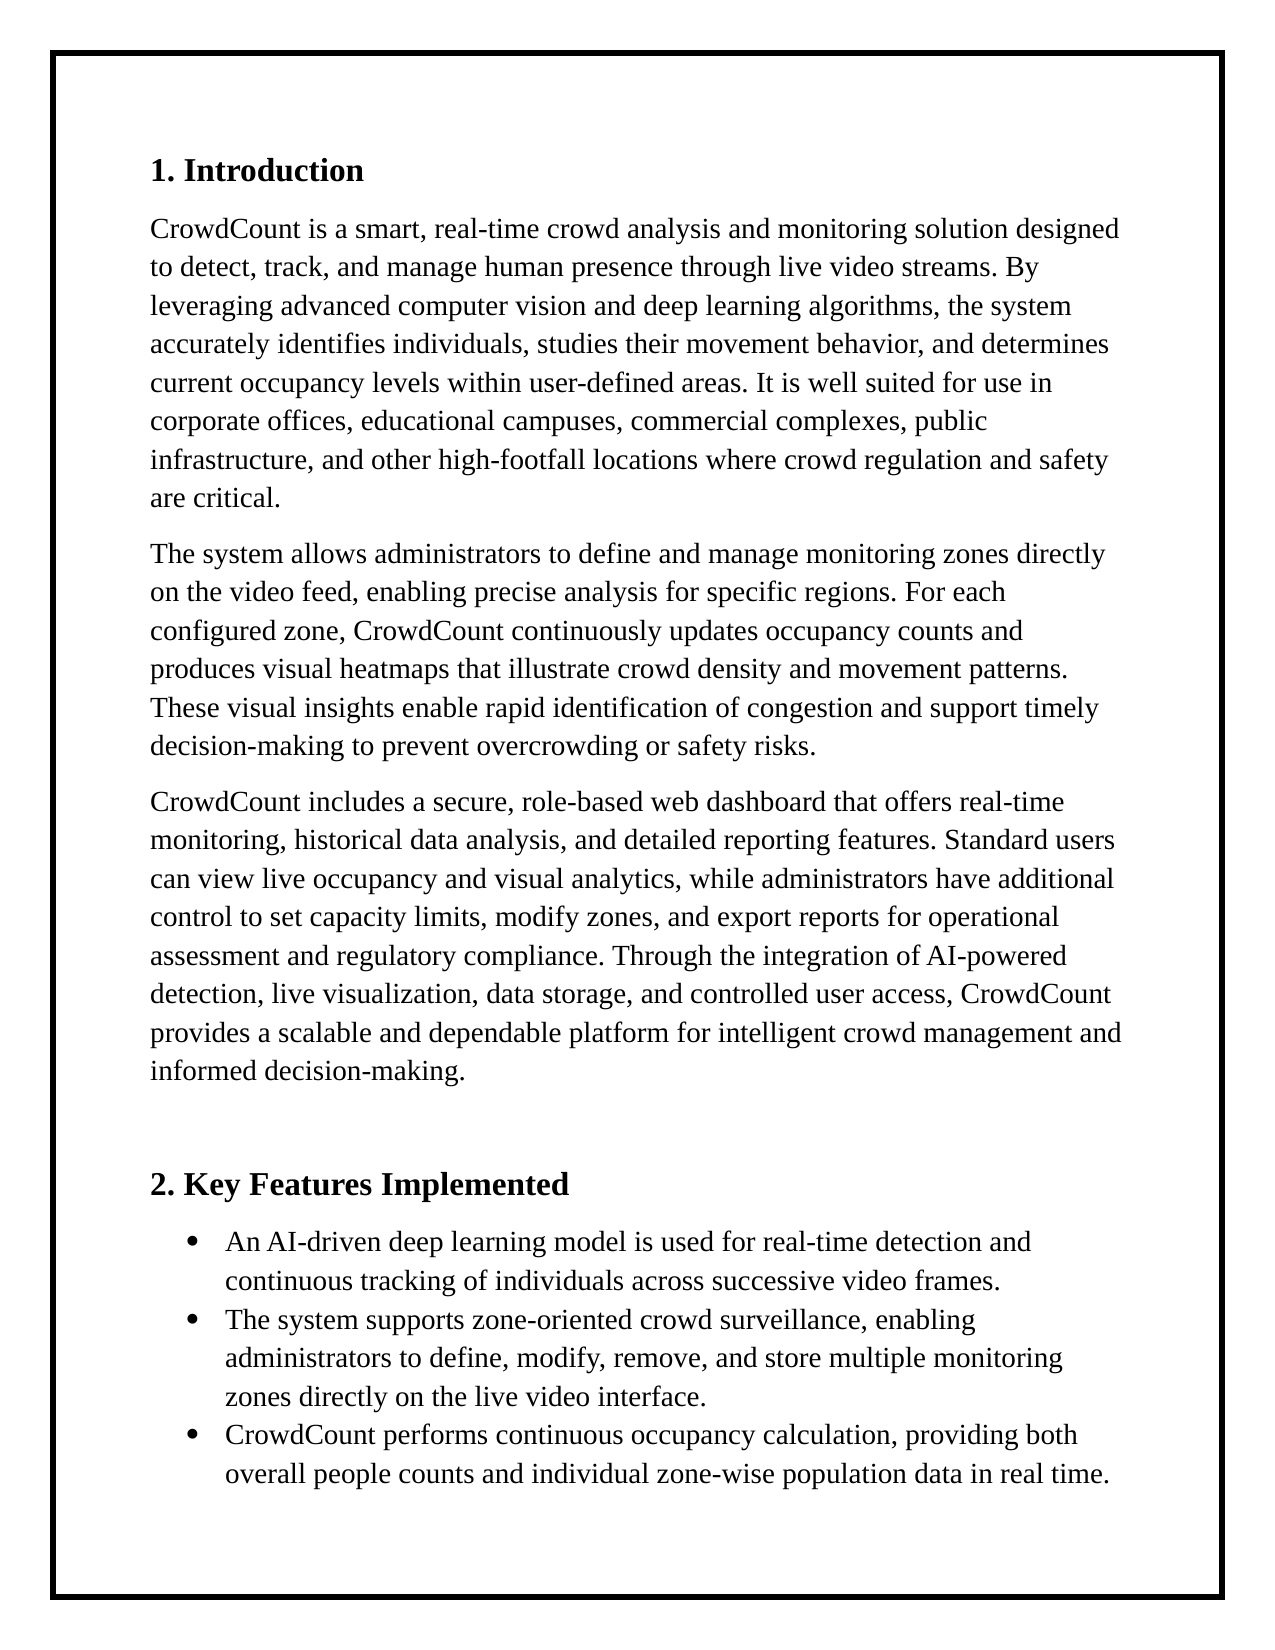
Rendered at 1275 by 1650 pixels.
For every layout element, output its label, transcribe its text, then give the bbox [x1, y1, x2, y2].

text 2. Key Features Implemented [150, 1164, 1125, 1202]
text CrowdCount is a smart, real-time crowd analysis and monitoring solution designed to detect, track, and manage human presence through live video streams. By leveraging advanced computer vision and deep learning algorithms, the system accurately identifies individuals, studies their movement behavior, and determines current occupancy levels within user-defined areas. It is well suited for use in corporate offices, educational campuses, commercial complexes, public infrastructure, and other high-footfall locations where crowd regulation and safety are critical. [150, 211, 1125, 514]
list An AI-driven deep learning model is used for real-time detection and continuous tracking of individuals across successive video frames. [187, 1224, 1125, 1297]
text 1. Introduction [150, 150, 1125, 188]
text CrowdCount includes a secure, role-based web dashboard that offers real-time monitoring, historical data analysis, and detailed reporting features. Standard users can view live occupancy and visual analytics, while administrators have additional control to set capacity limits, modify zones, and export reports for operational assessment and regulatory compliance. Through the integration of AI-powered detection, live visualization, data storage, and controlled user access, CrowdCount provides a scalable and dependable platform for intelligent crowd management and informed decision-making. [150, 784, 1125, 1087]
list CrowdCount performs continuous occupancy calculation, providing both overall people counts and individual zone-wise population data in real time. [187, 1417, 1125, 1490]
text The system allows administrators to define and manage monitoring zones directly on the video feed, enabling precise analysis for specific regions. For each configured zone, CrowdCount continuously updates occupancy counts and produces visual heatmaps that illustrate crowd density and movement patterns. These visual insights enable rapid identification of congestion and support timely decision-making to prevent overcrowding or safety risks. [150, 536, 1125, 762]
list The system supports zone-oriented crowd surveillance, enabling administrators to define, modify, remove, and store multiple monitoring zones directly on the live video interface. [187, 1302, 1125, 1412]
